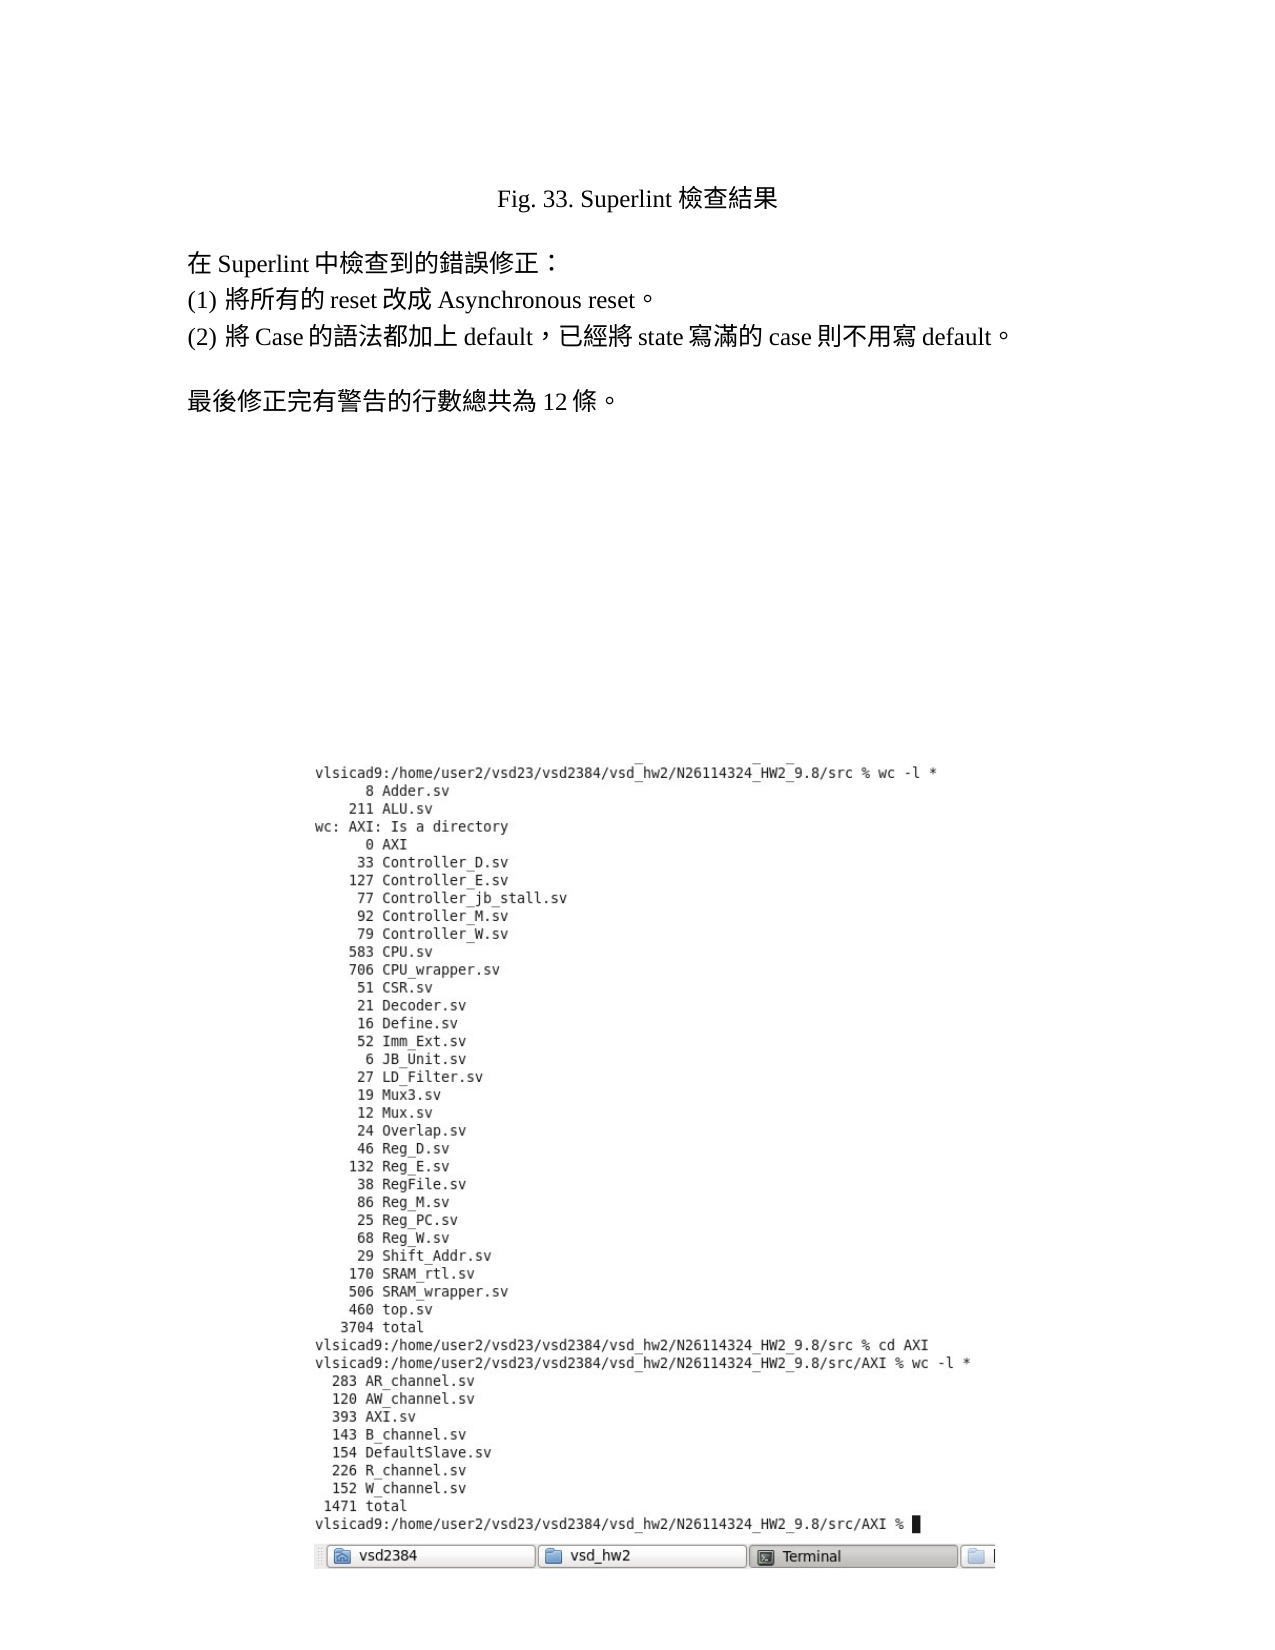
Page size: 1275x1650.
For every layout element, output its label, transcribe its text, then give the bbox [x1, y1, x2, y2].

list 將Case的語法都加上default，已經將state寫滿的case則不用寫default。 [187, 316, 1087, 352]
text 最後修正完有警告的行數總共為12條。 [187, 381, 1087, 417]
picture [314, 763, 996, 1569]
text Fig. 33. Superlint 檢查結果 [187, 179, 1087, 215]
text 在Superlint中檢查到的錯誤修正： [187, 244, 1087, 280]
list 將所有的reset改成Asynchronous reset。 [187, 280, 1087, 316]
